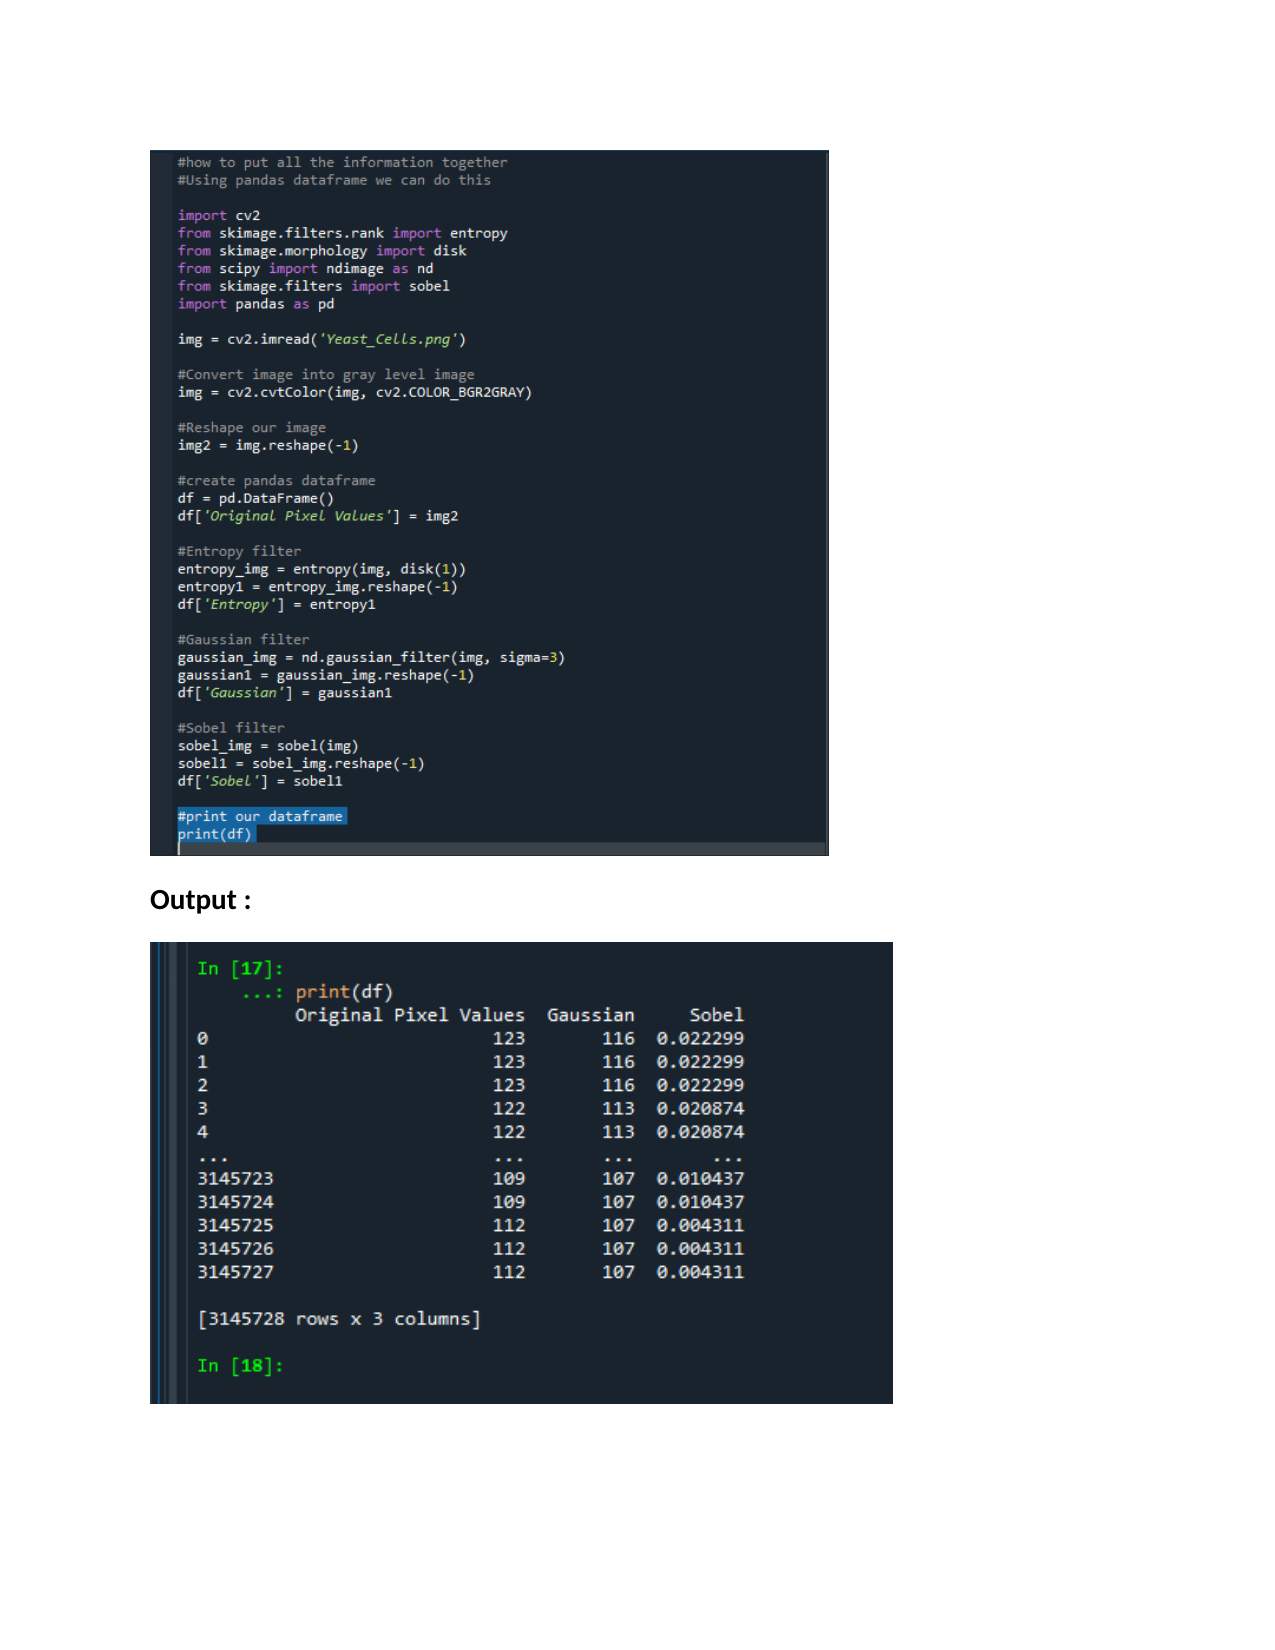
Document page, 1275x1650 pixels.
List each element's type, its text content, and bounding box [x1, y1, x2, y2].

text Output : [150, 881, 1125, 916]
picture [150, 942, 893, 1404]
picture [150, 150, 829, 856]
